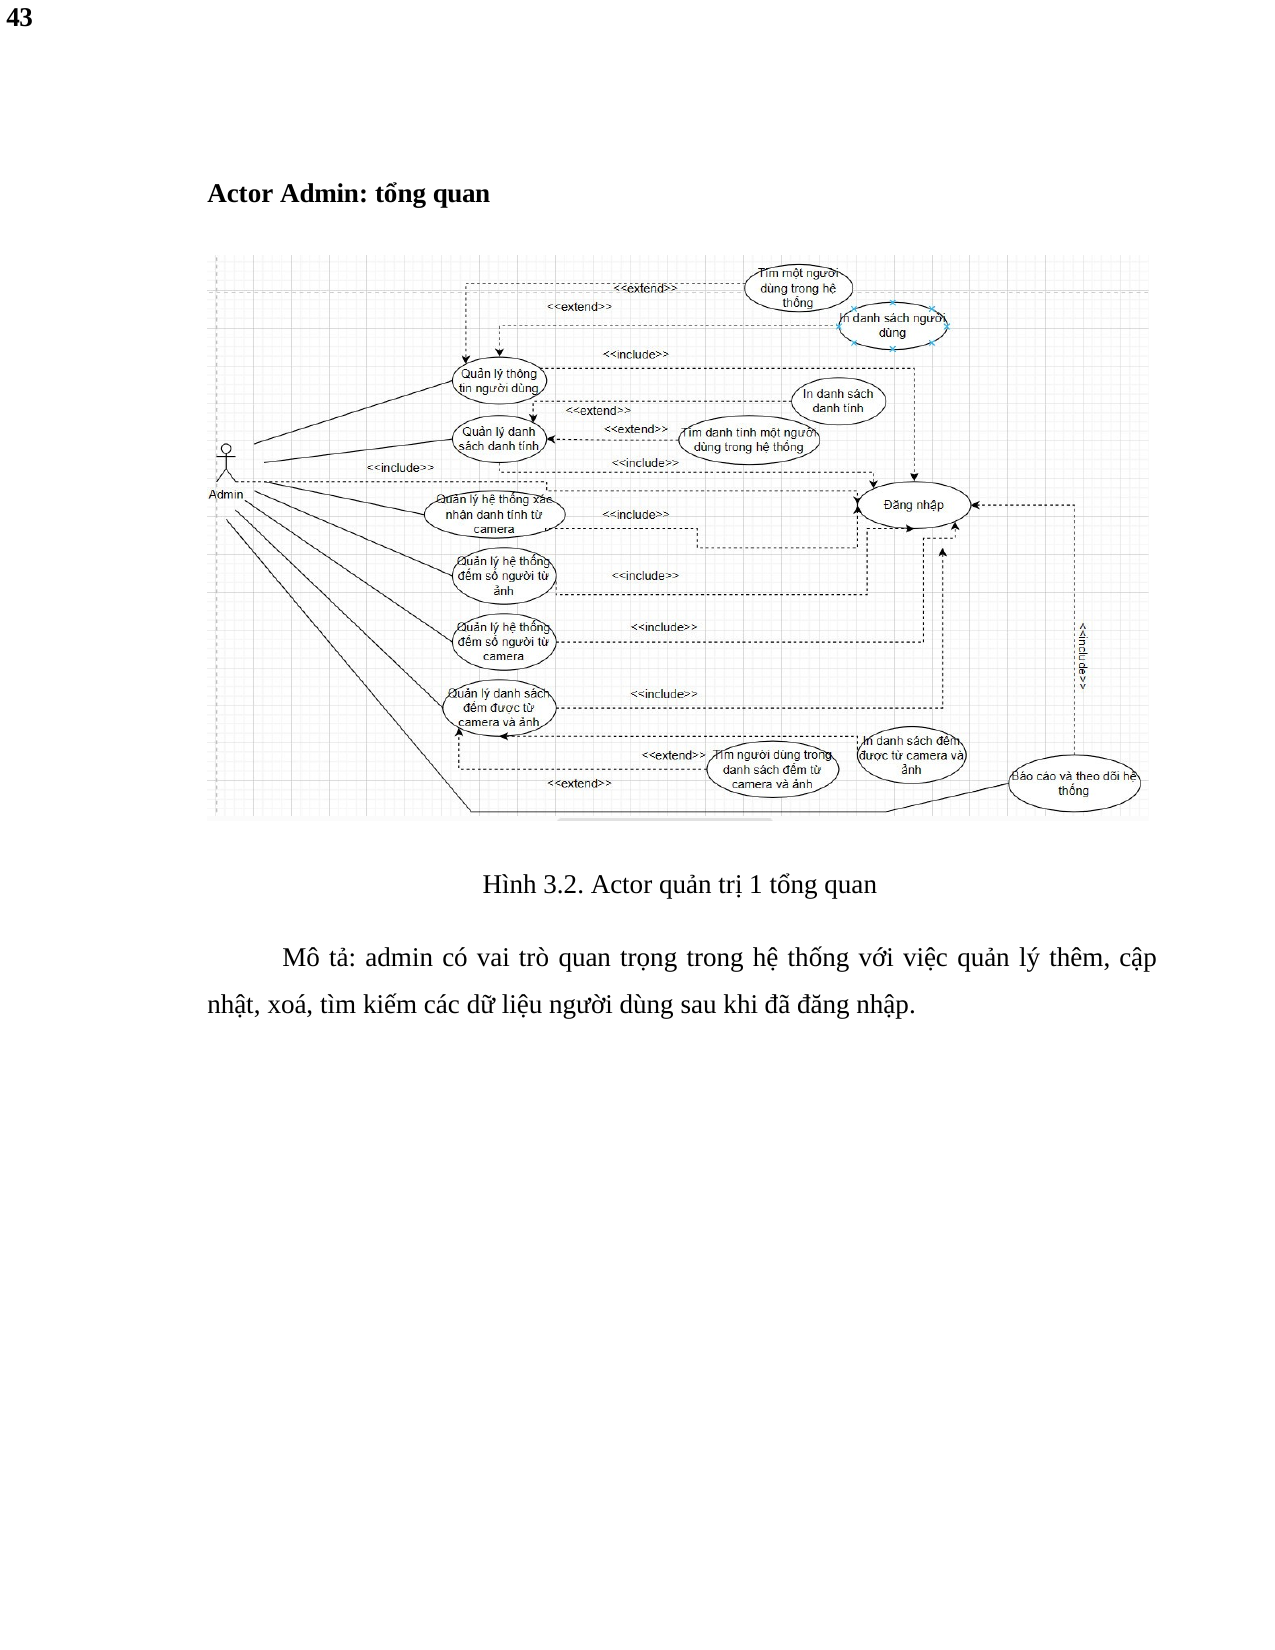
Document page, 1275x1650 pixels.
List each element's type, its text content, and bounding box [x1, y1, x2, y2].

subtitle Actor Admin: tổng quan [207, 177, 1244, 208]
picture [207, 255, 1149, 821]
text Hình 3.2. Actor quản trị 1 tổng quan [282, 868, 894, 899]
text Mô tả: admin có vai trò quan trọng trong hệ thống với việc quản lý thêm, cập nhật, xoá, tìm kiếm các dữ liệu người dùng sau khi đã đăng nhập. [207, 941, 1157, 1019]
